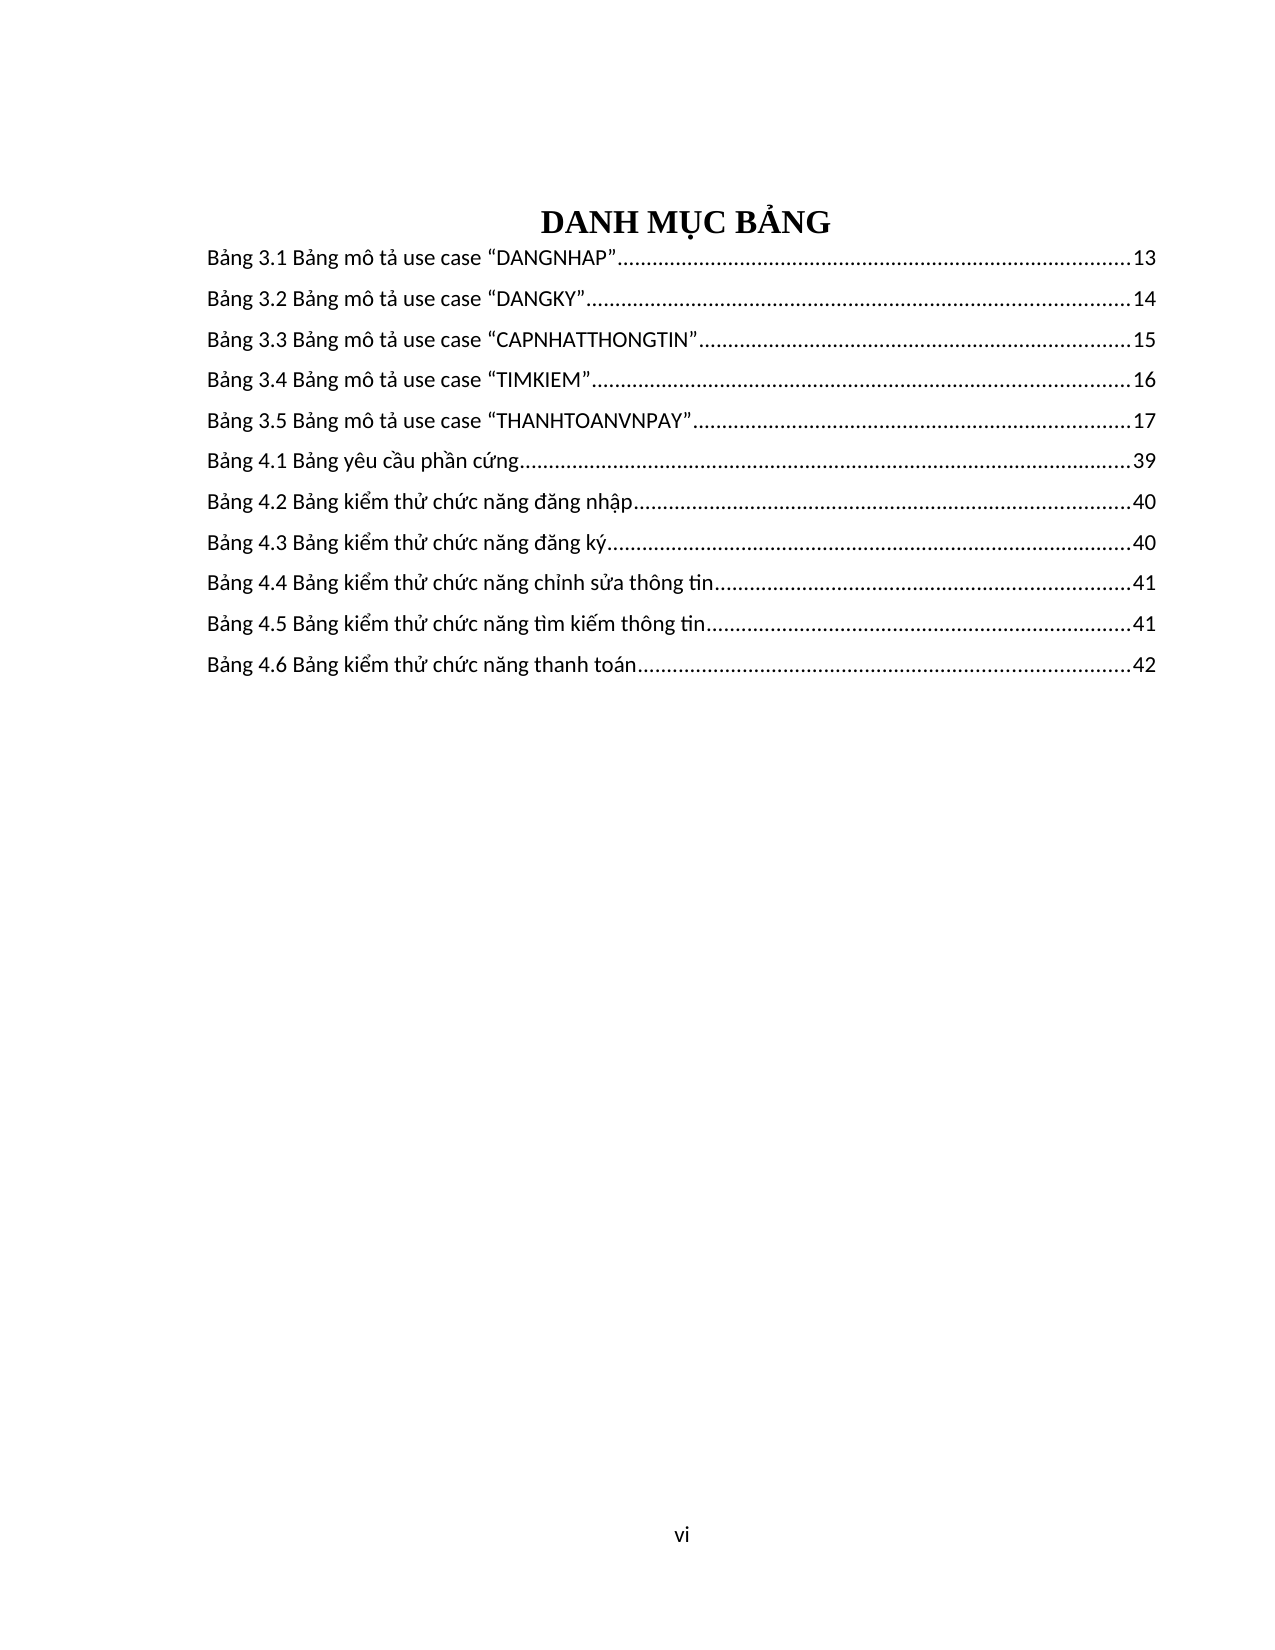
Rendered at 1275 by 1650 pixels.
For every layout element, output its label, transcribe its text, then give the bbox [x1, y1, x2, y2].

text Bảng 3.4 Bảng mô tả use case “TIMKIEM” 16 [207, 365, 1157, 393]
text Bảng 3.5 Bảng mô tả use case “THANHTOANVNPAY” 17 [207, 406, 1157, 434]
text Bảng 3.3 Bảng mô tả use case “CAPNHATTHONGTIN” 15 [207, 325, 1157, 353]
text Bảng 3.1 Bảng mô tả use case “DANGNHAP” 13 [207, 243, 1157, 272]
subtitle DANH MỤC BẢNG [207, 202, 1157, 241]
text Bảng 4.5 Bảng kiểm thử chức năng tìm kiếm thông tin 41 [207, 609, 1157, 637]
text Bảng 3.2 Bảng mô tả use case “DANGKY” 14 [207, 284, 1157, 312]
text Bảng 4.6 Bảng kiểm thử chức năng thanh toán 42 [207, 650, 1157, 678]
text Bảng 4.3 Bảng kiểm thử chức năng đăng ký 40 [207, 528, 1157, 556]
text Bảng 4.1 Bảng yêu cầu phần cứng 39 [207, 447, 1157, 475]
text Bảng 4.2 Bảng kiểm thử chức năng đăng nhập 40 [207, 487, 1157, 515]
text Bảng 4.4 Bảng kiểm thử chức năng chỉnh sửa thông tin 41 [207, 568, 1157, 597]
